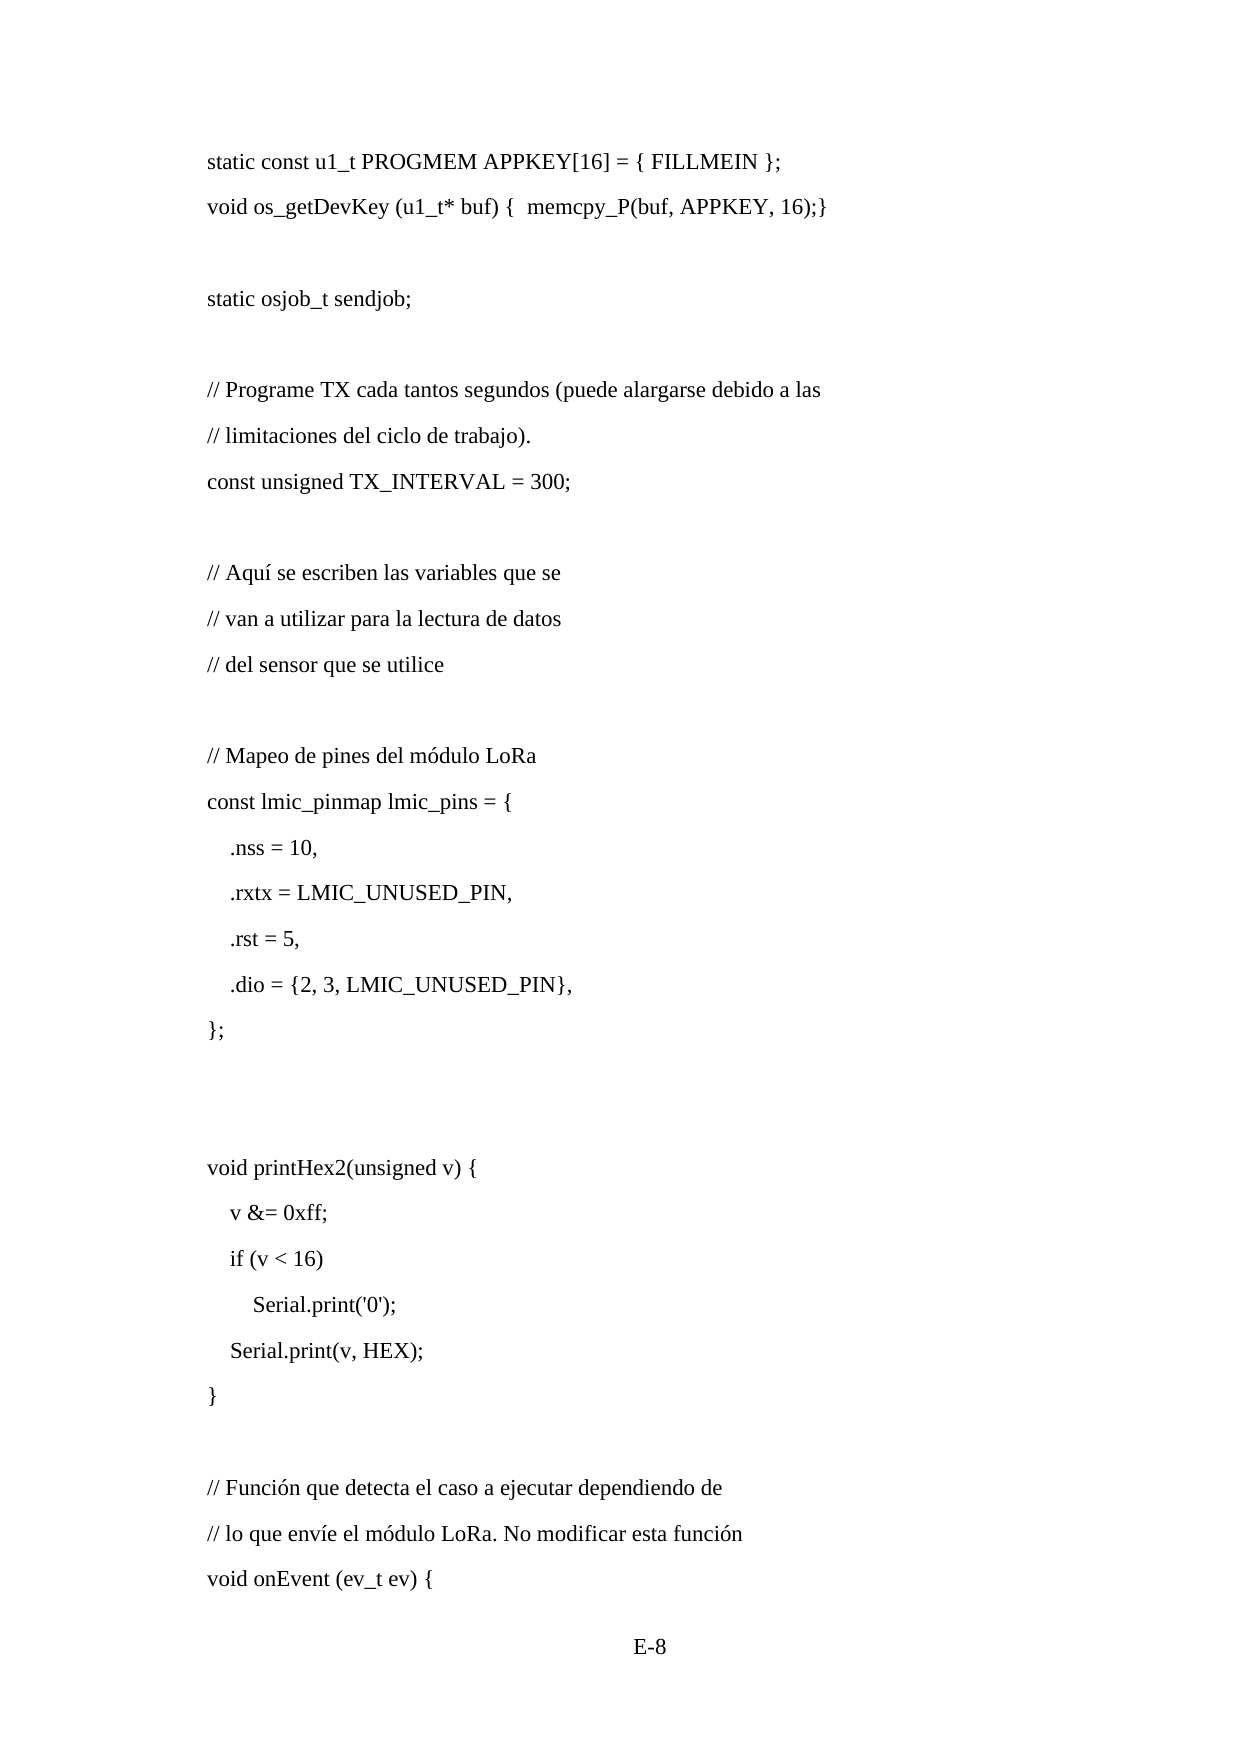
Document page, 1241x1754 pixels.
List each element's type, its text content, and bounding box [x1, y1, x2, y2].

text v &= 0xff; [207, 1199, 1092, 1226]
text const lmic_pinmap lmic_pins = { [207, 788, 1092, 814]
text if (v < 16) [207, 1245, 1092, 1272]
text void printHex2(unsigned v) { [207, 1154, 1092, 1180]
text // lo que envíe el módulo LoRa. No modificar esta función [207, 1519, 1092, 1546]
text .nss = 10, [207, 834, 1092, 860]
text .rst = 5, [207, 925, 1092, 951]
text // del sensor que se utilice [207, 651, 1092, 677]
text void os_getDevKey (u1_t* buf) { memcpy_P(buf, APPKEY, 16);} [207, 193, 1092, 220]
text // Mapeo de pines del módulo LoRa [207, 742, 1092, 768]
text }; [207, 1017, 1092, 1043]
text } [207, 1382, 1092, 1409]
text void onEvent (ev_t ev) { [207, 1565, 1092, 1592]
text .rxtx = LMIC_UNUSED_PIN, [207, 879, 1092, 906]
text // Aquí se escriben las variables que se [207, 559, 1092, 586]
text static const u1_t PROGMEM APPKEY[16] = { FILLMEIN }; [207, 148, 1092, 174]
text // van a utilizar para la lectura de datos [207, 605, 1092, 631]
text Serial.print('0'); [207, 1291, 1092, 1317]
text const unsigned TX_INTERVAL = 300; [207, 468, 1092, 494]
text // limitaciones del ciclo de trabajo). [207, 422, 1092, 448]
text // Función que detecta el caso a ejecutar dependiendo de [207, 1474, 1092, 1500]
text static osjob_t sendjob; [207, 285, 1092, 311]
text Serial.print(v, HEX); [207, 1337, 1092, 1363]
text // Programe TX cada tantos segundos (puede alargarse debido a las [207, 376, 1092, 403]
text .dio = {2, 3, LMIC_UNUSED_PIN}, [207, 971, 1092, 997]
